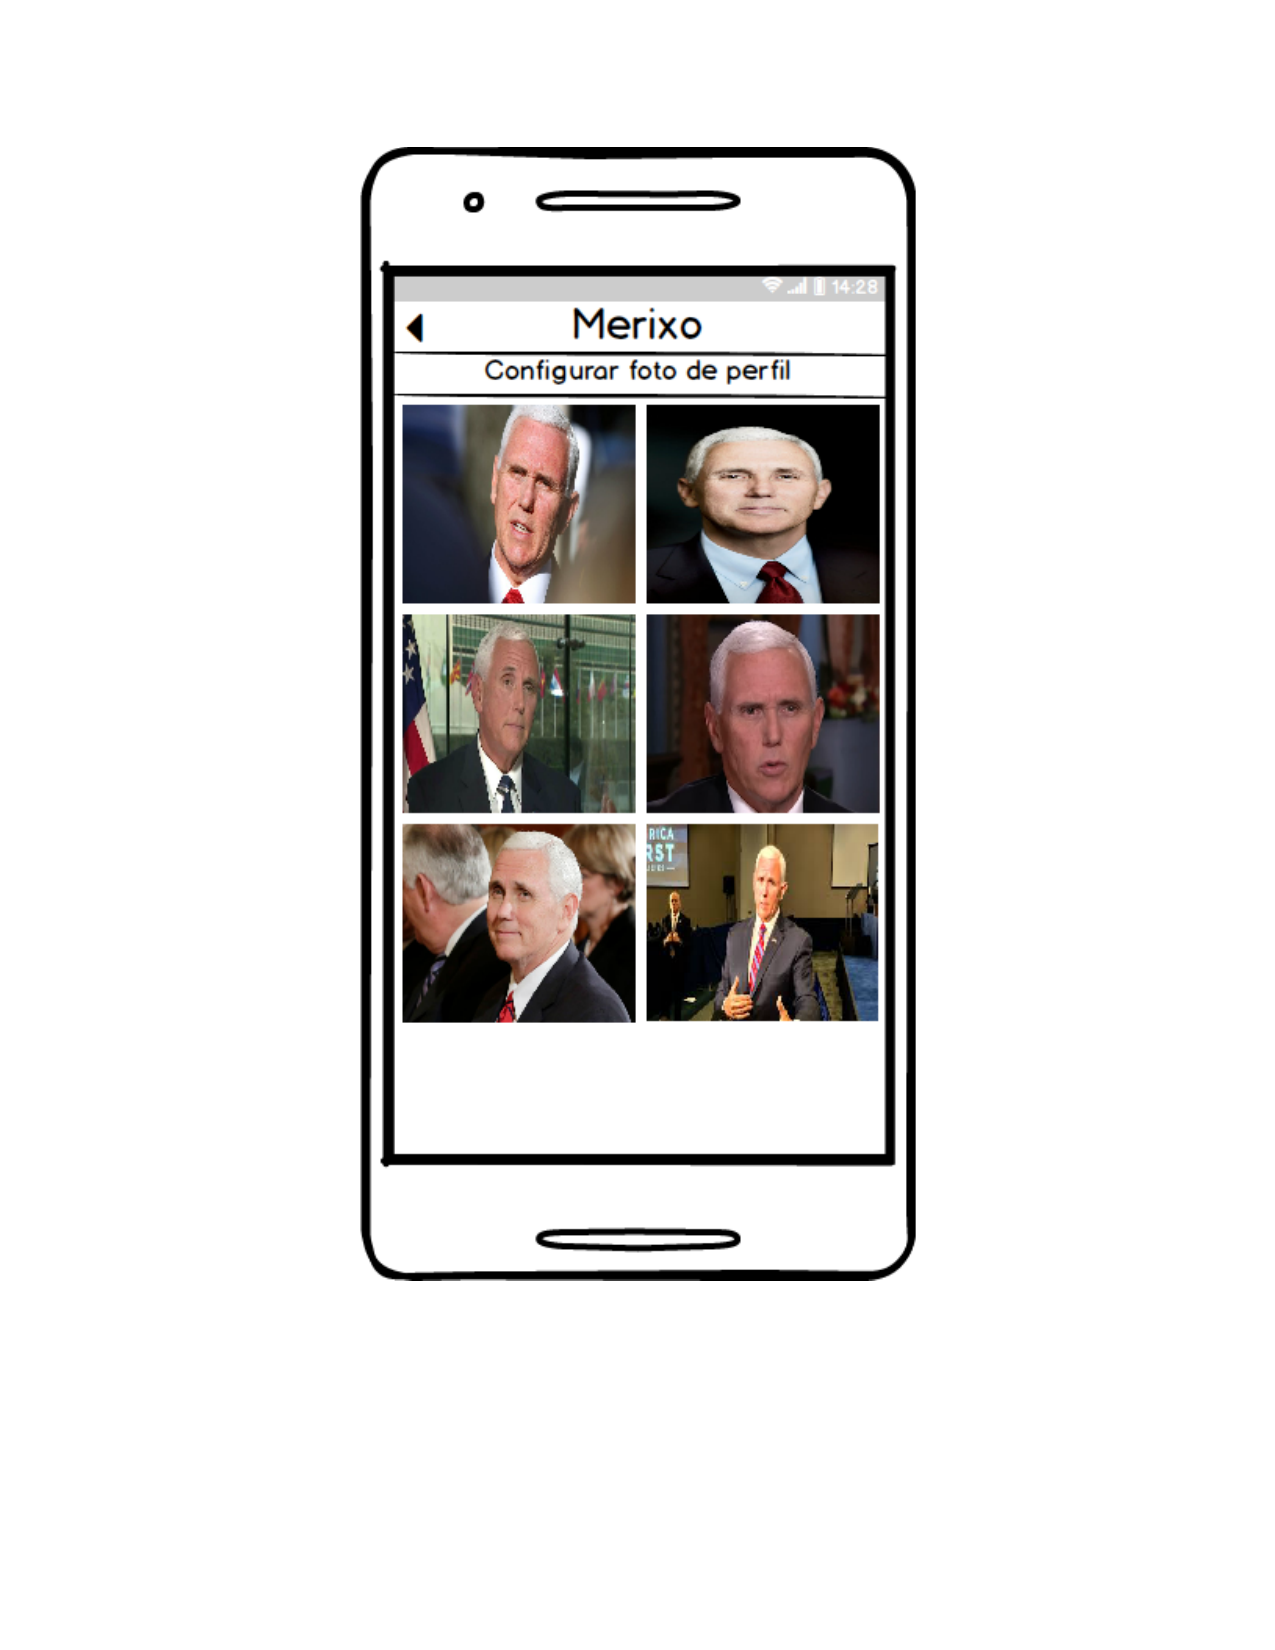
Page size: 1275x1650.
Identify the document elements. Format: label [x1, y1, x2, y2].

picture [359, 147, 916, 1281]
